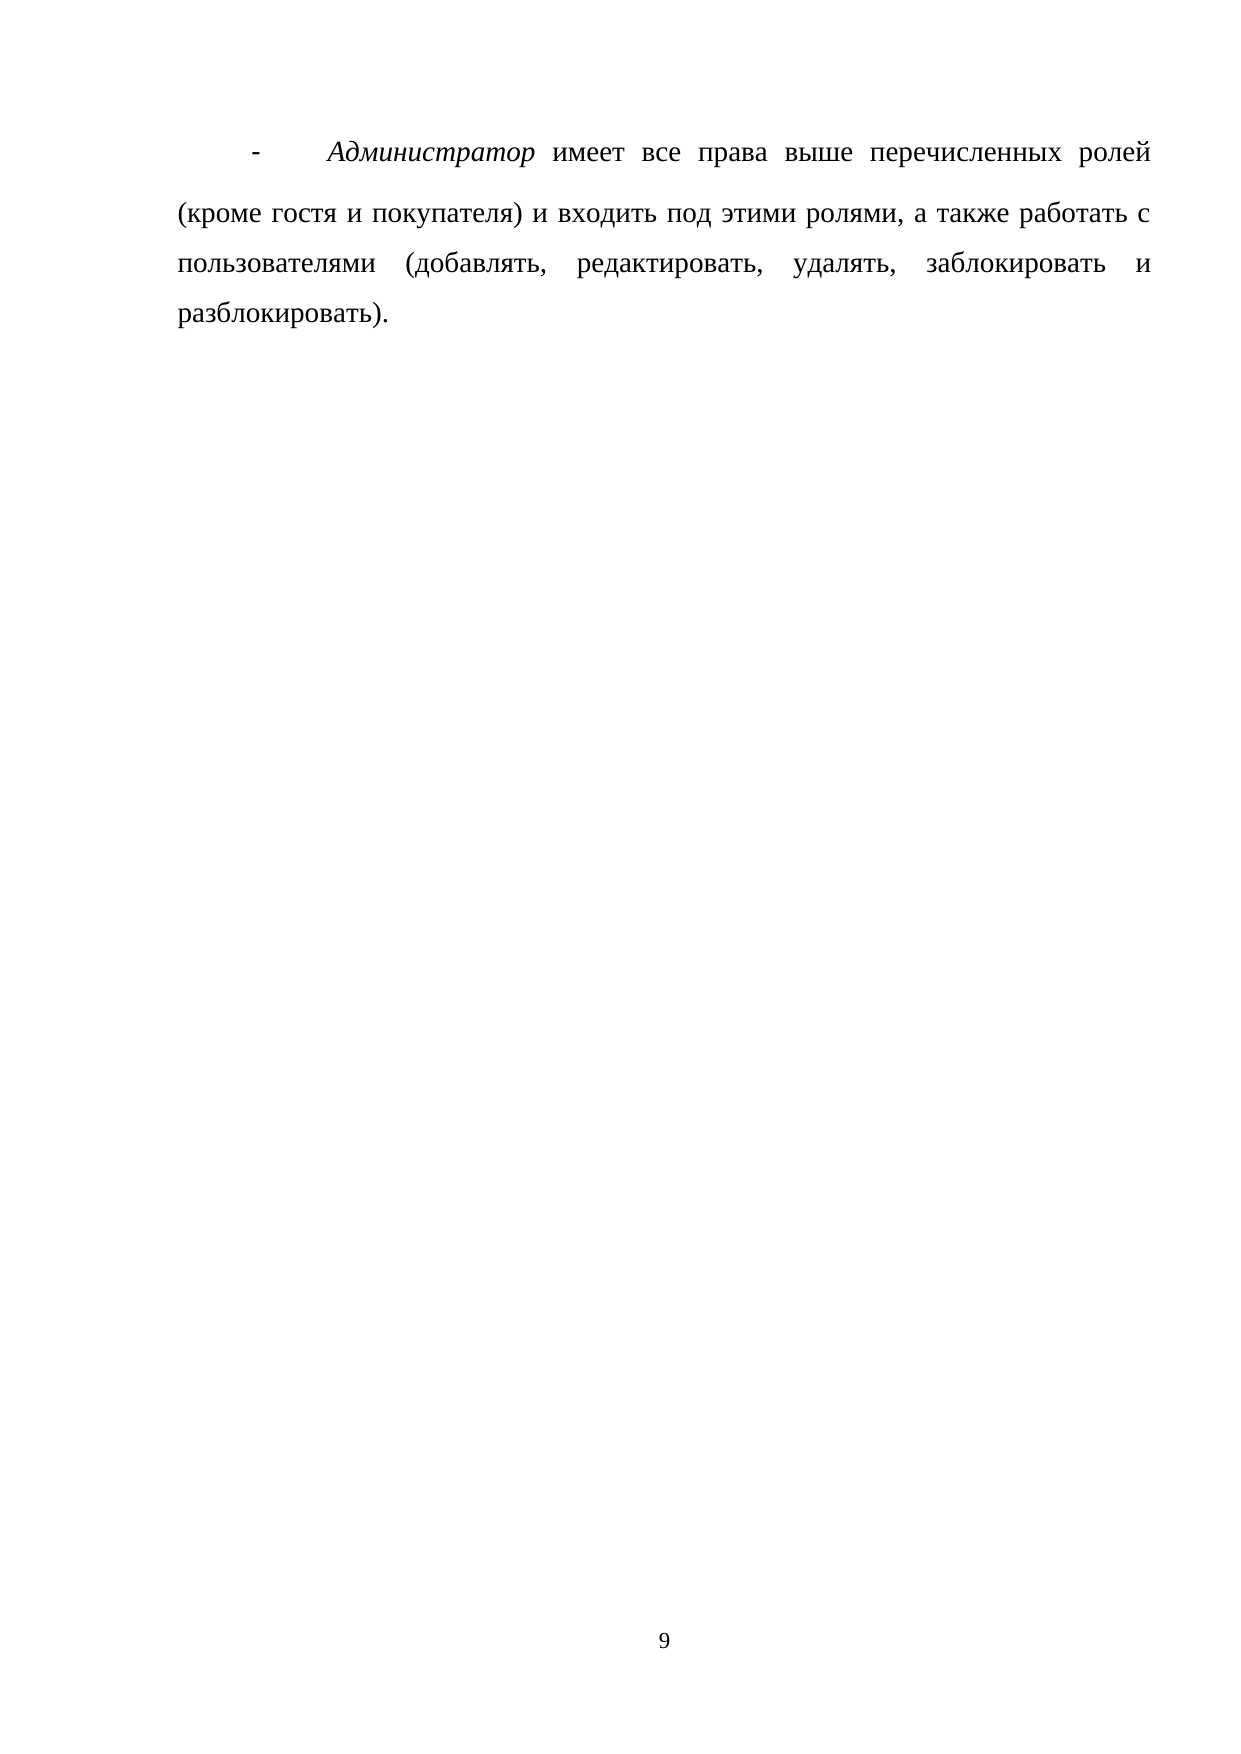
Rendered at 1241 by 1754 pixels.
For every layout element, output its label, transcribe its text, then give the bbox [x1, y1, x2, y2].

list Администратор имеет все права выше перечисленных ролей (кроме гостя и покупателя) и входить под этими ролями, а также работать с пользователями (добавлять, редактировать, удалять, заблокировать и разблокировать). [177, 118, 1152, 329]
